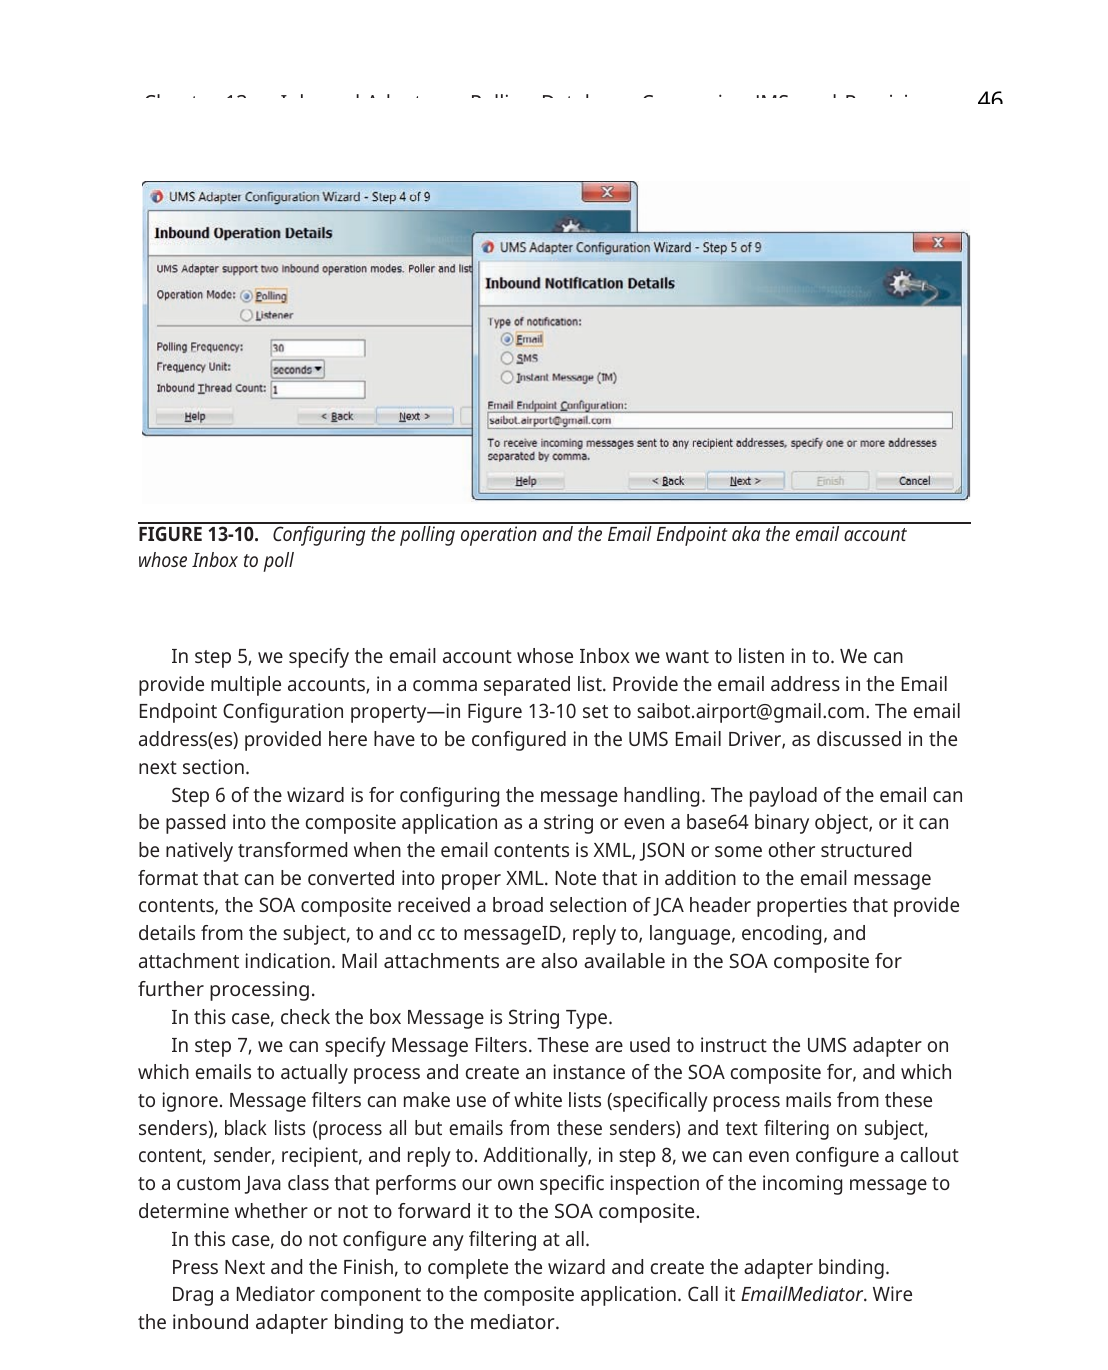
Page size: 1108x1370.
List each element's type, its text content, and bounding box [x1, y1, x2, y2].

text Drag a Mediator component to the composite application. Call it EmailMediator. Wire the inbound adapter binding to the mediator. [138, 1280, 936, 1335]
text Press Next and the Finish, to complete the wizard and create the adapter binding. [171, 1253, 1107, 1280]
text In this case, check the box Message is String Type. [171, 1003, 1107, 1030]
text Step 6 of the wizard is for configuring the message handling. The payload of the email can be passed into the composite application as a string or even a base64 binary object, or it can be natively transformed when the email contents is XML, JSON or some other structured format that can be converted into proper XML. Note that in addition to the email message contents, the SOA composite received a broad selection of JCA header properties that provide details from the subject, to and cc to messageID, reply to, language, encoding, and attachment indication. Mail attachments are also available in the SOA composite for further processing. [138, 781, 965, 1002]
text FIGURE 13-10. Configuring the polling operation and the Email Endpoint aka the email account [138, 520, 1107, 546]
text In this case, do not configure any filtering at all. [171, 1225, 1107, 1252]
picture [142, 181, 970, 504]
text whose Inbox to poll [138, 546, 1107, 573]
text In step 5, we specify the email account whose Inbox we want to listen in to. We can provide multiple accounts, in a comma separated list. Provide the email address in the Email Endpoint Configuration property—in Figure 13-10 set to saibot.airport@gmail.com. The email address(es) provided here have to be configured in the UMS Email Driver, as discussed in the next section. [138, 642, 971, 780]
text In step 7, we can specify Message Filters. These are used to instruct the UMS adapter on which emails to actually process and create an instance of the SOA composite for, and which to ignore. Message filters can make use of white lists (specifically process mails from these senders), black lists (process all but emails from these senders) and text filtering on subject, content, sender, recipient, and reply to. Additionally, in step 8, we can even configure a callout to a custom Java class that performs our own specific inspection of the incoming message to determine whether or not to forward it to the SOA composite. [138, 1031, 969, 1224]
